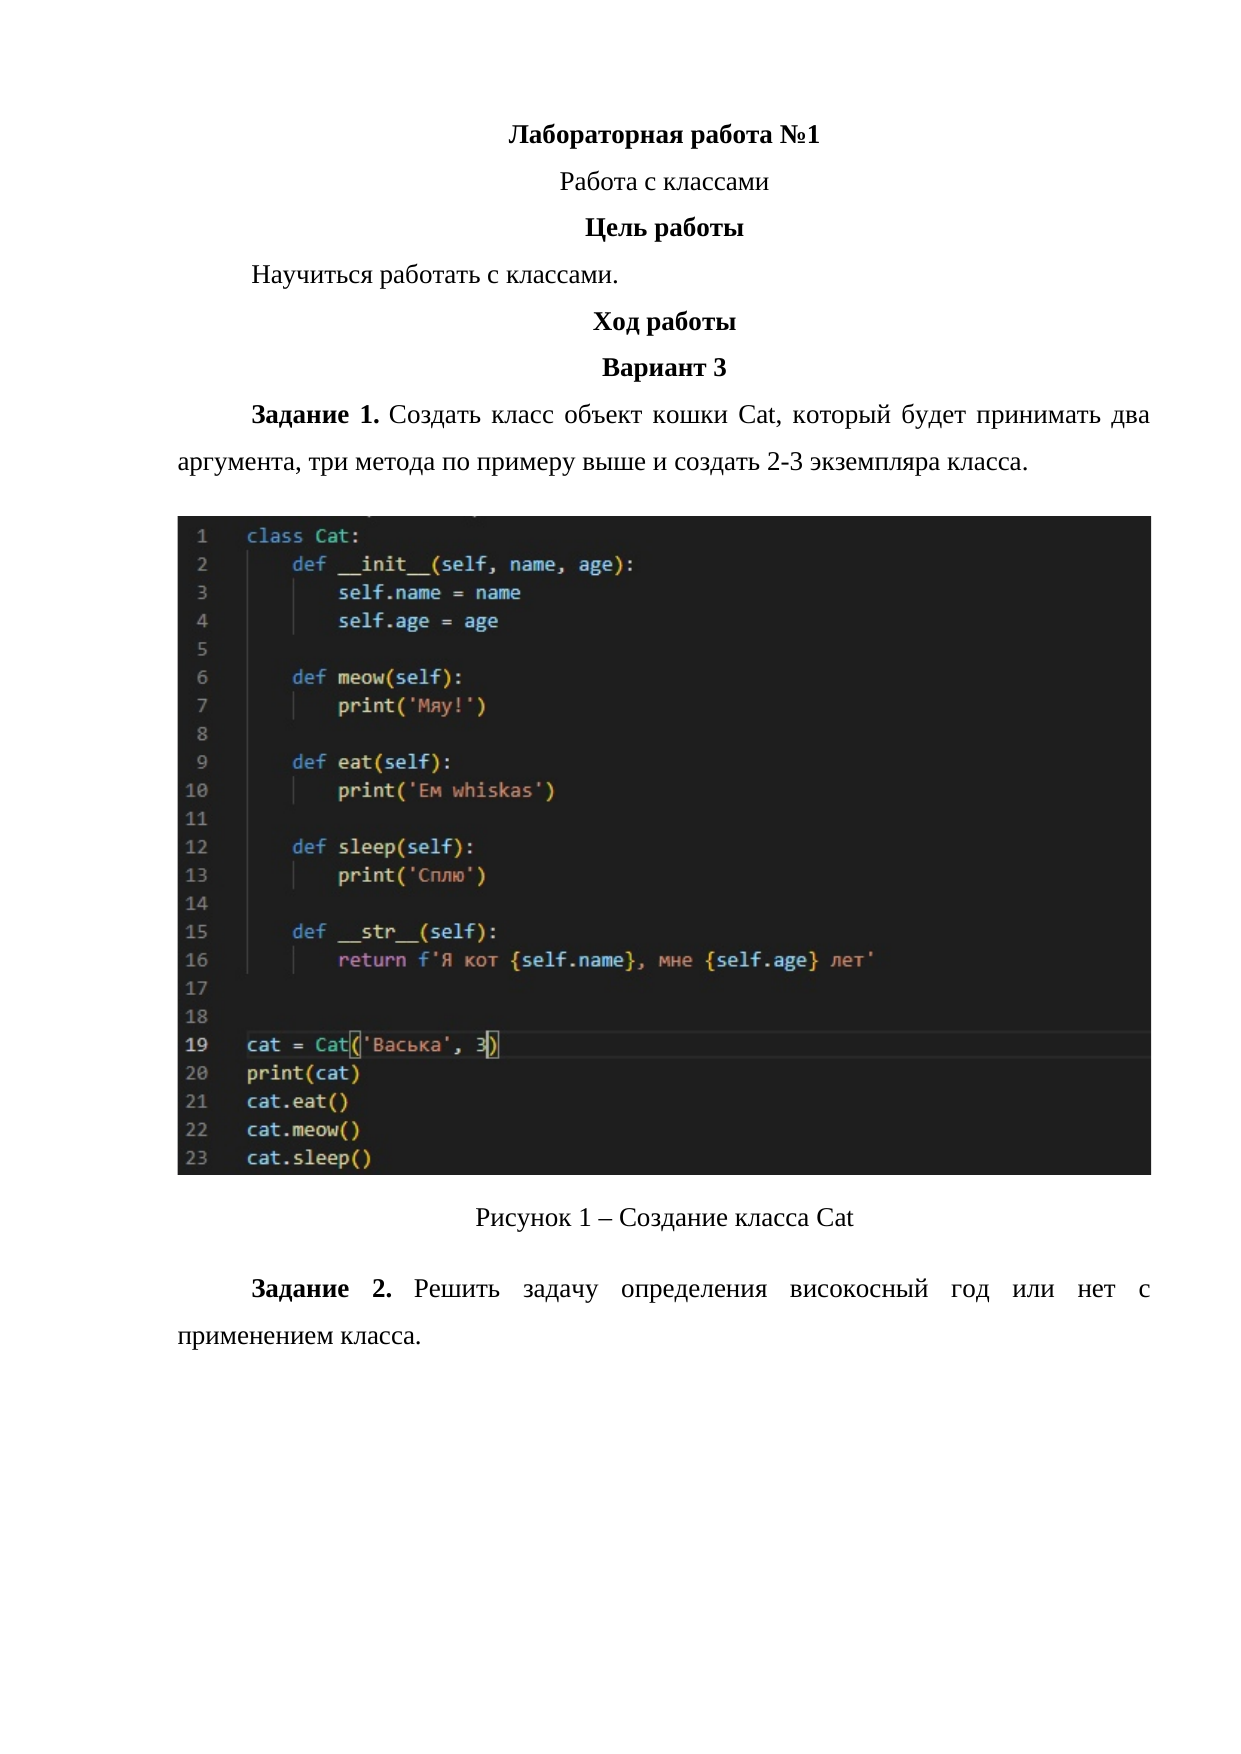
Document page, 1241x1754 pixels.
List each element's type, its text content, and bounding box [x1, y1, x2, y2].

text Задание 1. Создать класс объект кошки Cat, который будет принимать два аргумента, три метода по примеру выше и создать 2-3 экземпляра класса. [177, 398, 1152, 476]
text Цель работы [177, 211, 1152, 243]
text Лабораторная работа №1 [177, 118, 1152, 149]
text Работа с классами [177, 165, 1152, 196]
text Вариант 3 [177, 351, 1152, 383]
text Ход работы [177, 305, 1152, 336]
text Научиться работать с классами. [177, 258, 1152, 289]
picture [177, 516, 1152, 1175]
text Задание 2. Решить задачу определения високосный год или нет с применением класса. [177, 1272, 1152, 1350]
text Рисунок 1 – Создание класса Cat [177, 1201, 1152, 1232]
